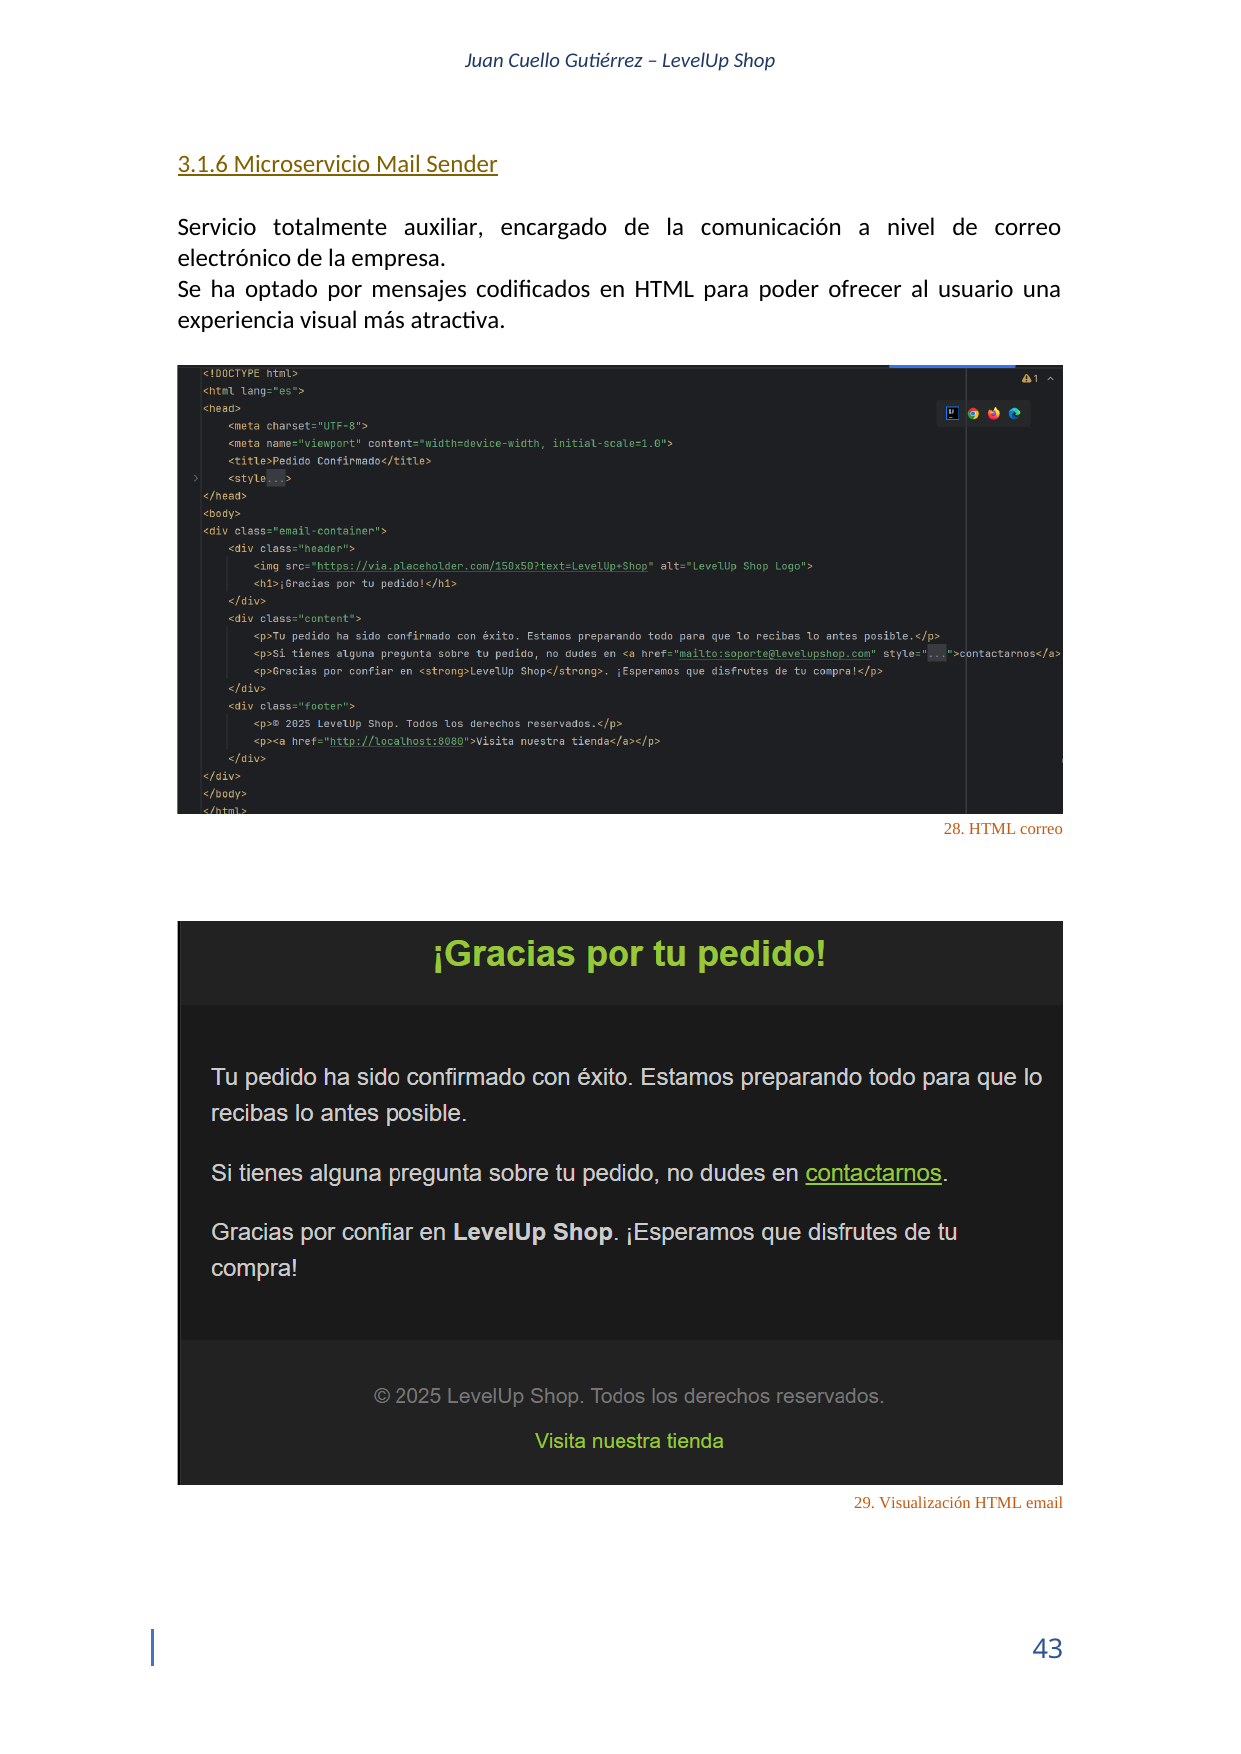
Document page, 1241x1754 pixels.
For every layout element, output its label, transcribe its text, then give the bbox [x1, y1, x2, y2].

text Servicio totalmente auxiliar, encargado de la comunicación a nivel de correo electrónico de la empresa. [177, 210, 1063, 273]
text Se ha optado por mensajes codificados en HTML para poder ofrecer al usuario una experiencia visual más atractiva. [177, 273, 1063, 335]
picture [177, 921, 1063, 1485]
text 3.1.6 Microservicio Mail Sender [177, 148, 1063, 179]
picture [177, 365, 1063, 814]
